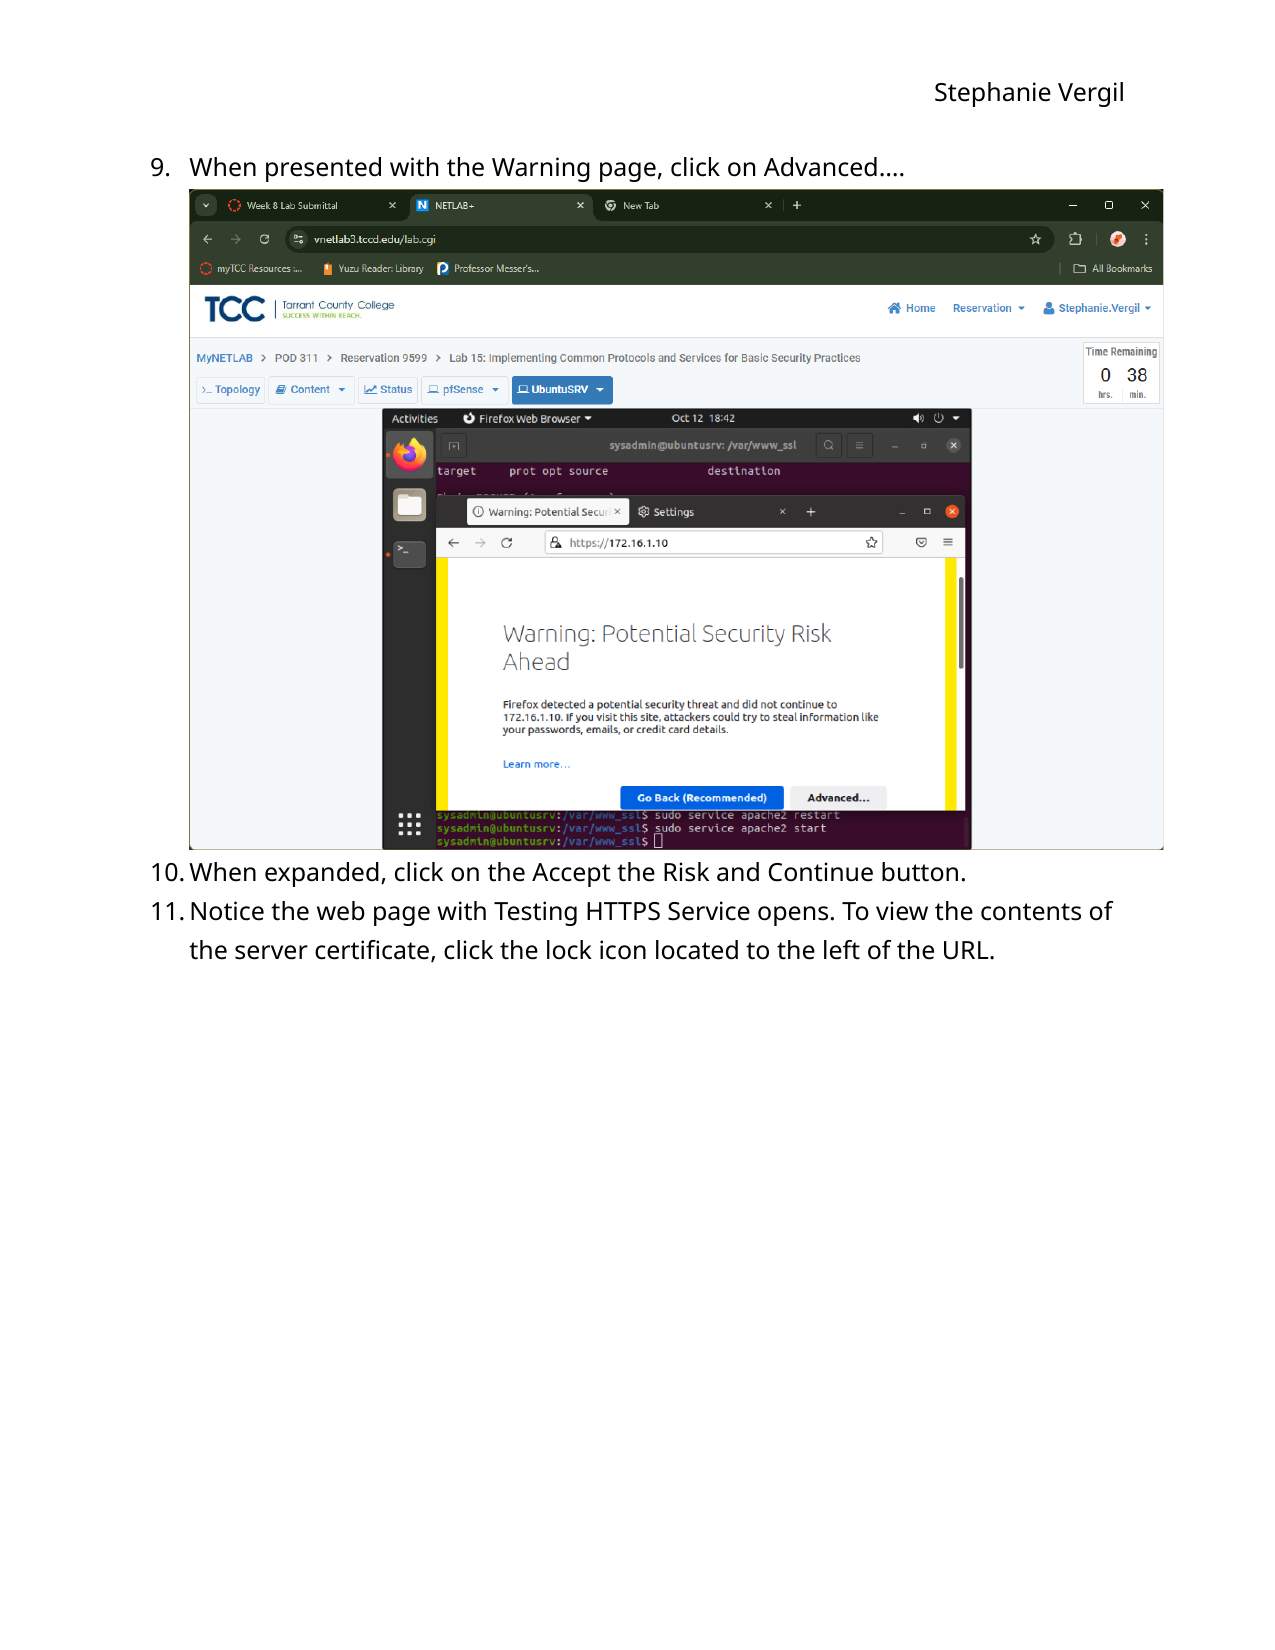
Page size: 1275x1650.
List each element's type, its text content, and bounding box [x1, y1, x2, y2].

list When expanded, click on the Accept the Risk and Continue button. [150, 854, 1125, 888]
picture [189, 189, 1164, 850]
list Notice the web page with Testing HTTPS Service opens. To view the contents of the server certificate, click the lock icon located to the left of the URL. [150, 893, 1125, 967]
